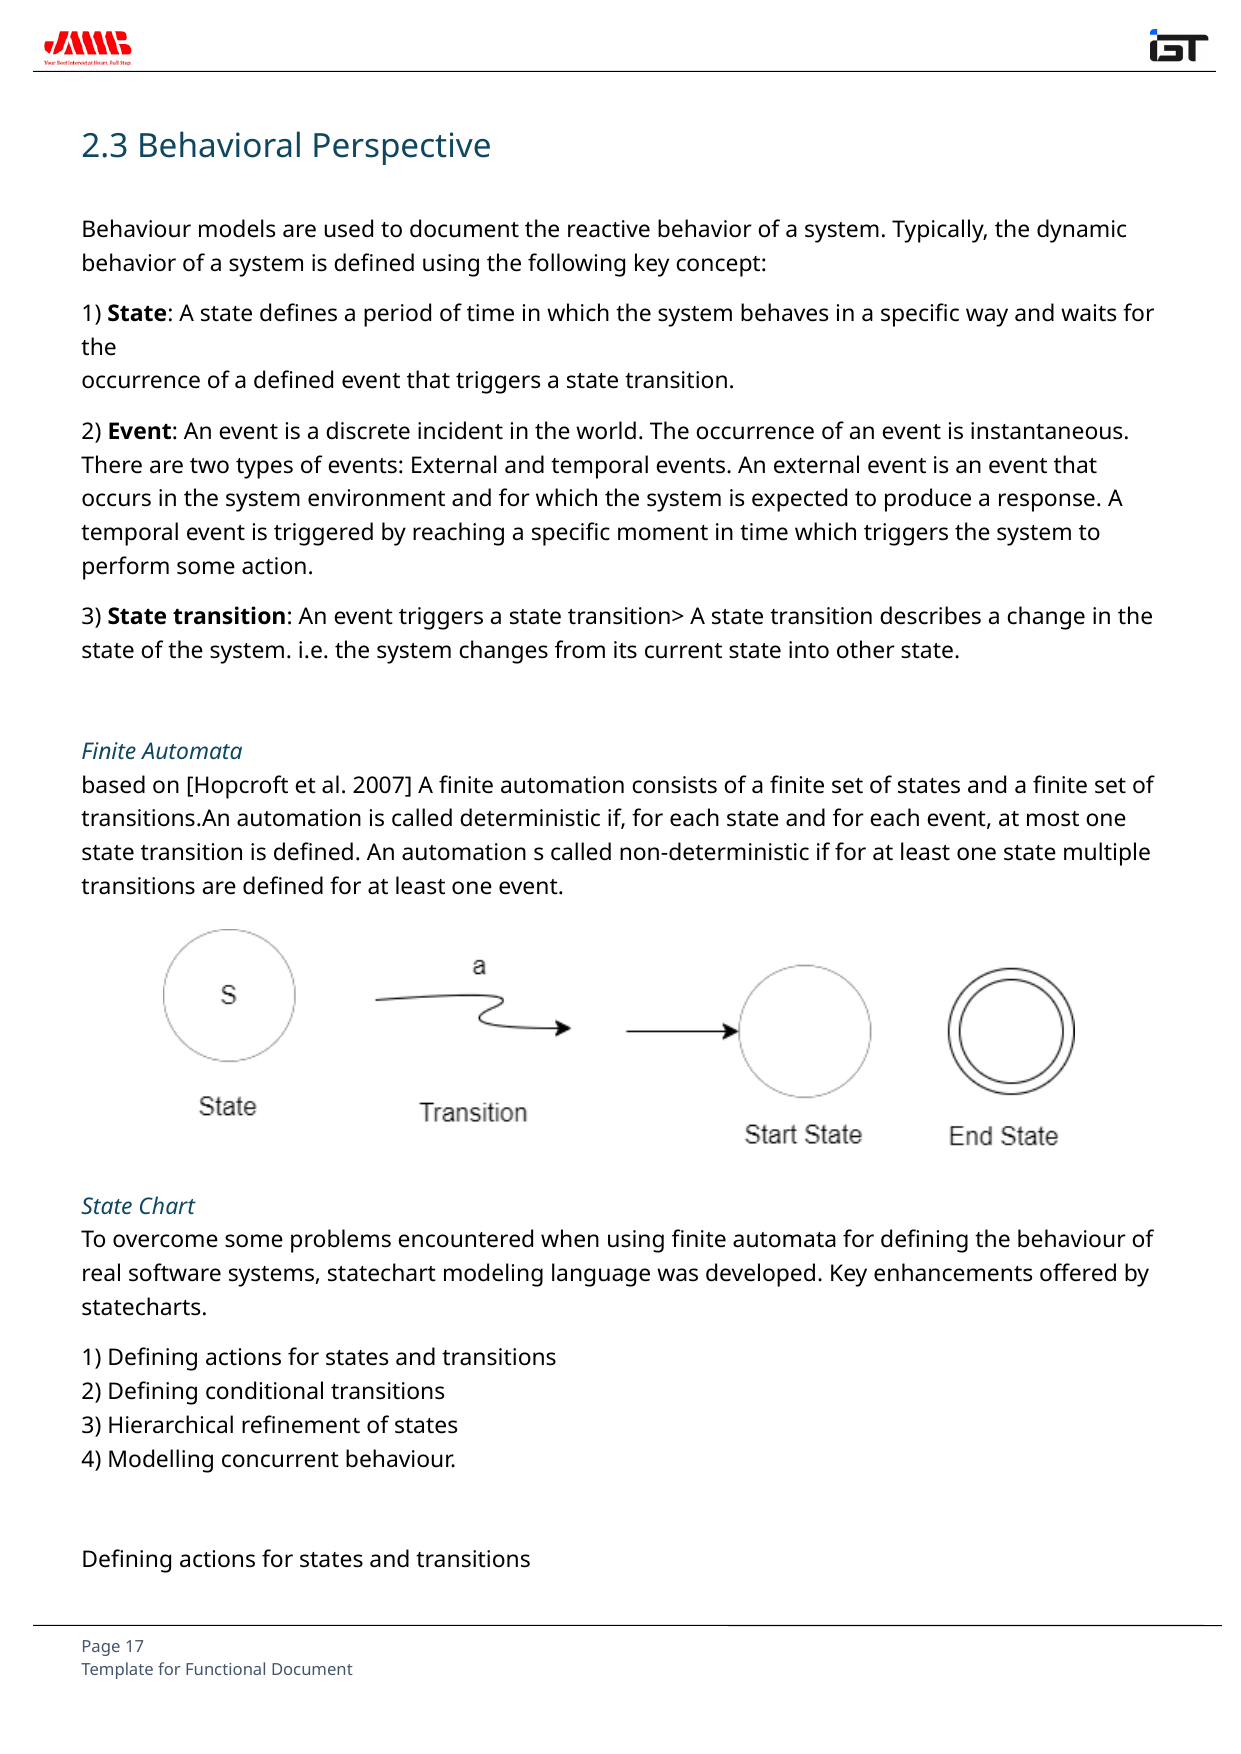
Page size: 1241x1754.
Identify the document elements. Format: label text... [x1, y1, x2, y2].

text 3) State transition: An event triggers a state transition> A state transition describes a change in the state of the system. i.e. the system changes from its current state into other state. [81, 600, 1159, 665]
text 2) Event: An event is a discrete incident in the world. The occurrence of an event is instantaneous. There are two types of events: External and temporal events. An external event is an event that occurs in the system environment and for which the system is expected to produce a response. A temporal event is triggered by reaching a specific moment in time which triggers the system to perform some action. [81, 415, 1159, 581]
text 1) State: A state defines a period of time in which the system behaves in a specific way and waits for the occurrence of a defined event that triggers a state transition. [81, 297, 1159, 396]
text based on [Hopcroft et al. 2007] A finite automation consists of a finite set of states and a finite set of transitions.An automation is called deterministic if, for each state and for each event, at most one state transition is defined. An automation s called non-deterministic if for at least one state multiple transitions are defined for at least one event. [81, 769, 1159, 901]
subtitle State Chart [81, 1189, 1159, 1221]
text Defining actions for states and transitions [81, 1543, 1159, 1574]
subtitle Finite Automata [81, 735, 1159, 766]
subtitle 2.3 Behavioral Perspective [81, 122, 1159, 167]
picture [1150, 29, 1209, 65]
picture [163, 929, 1075, 1161]
text 1) Defining actions for states and transitions 2) Defining conditional transitions 3) Hierarchical refinement of states 4) Modelling concurrent behaviour. [81, 1341, 1159, 1474]
text To overcome some problems encountered when using finite automata for defining the behaviour of real software systems, statechart modeling language was developed. Key enhancements offered by statecharts. [81, 1223, 1159, 1322]
picture [34, 22, 137, 70]
text Behaviour models are used to document the reactive behavior of a system. Typically, the dynamic behavior of a system is defined using the following key concept: [81, 179, 1159, 278]
